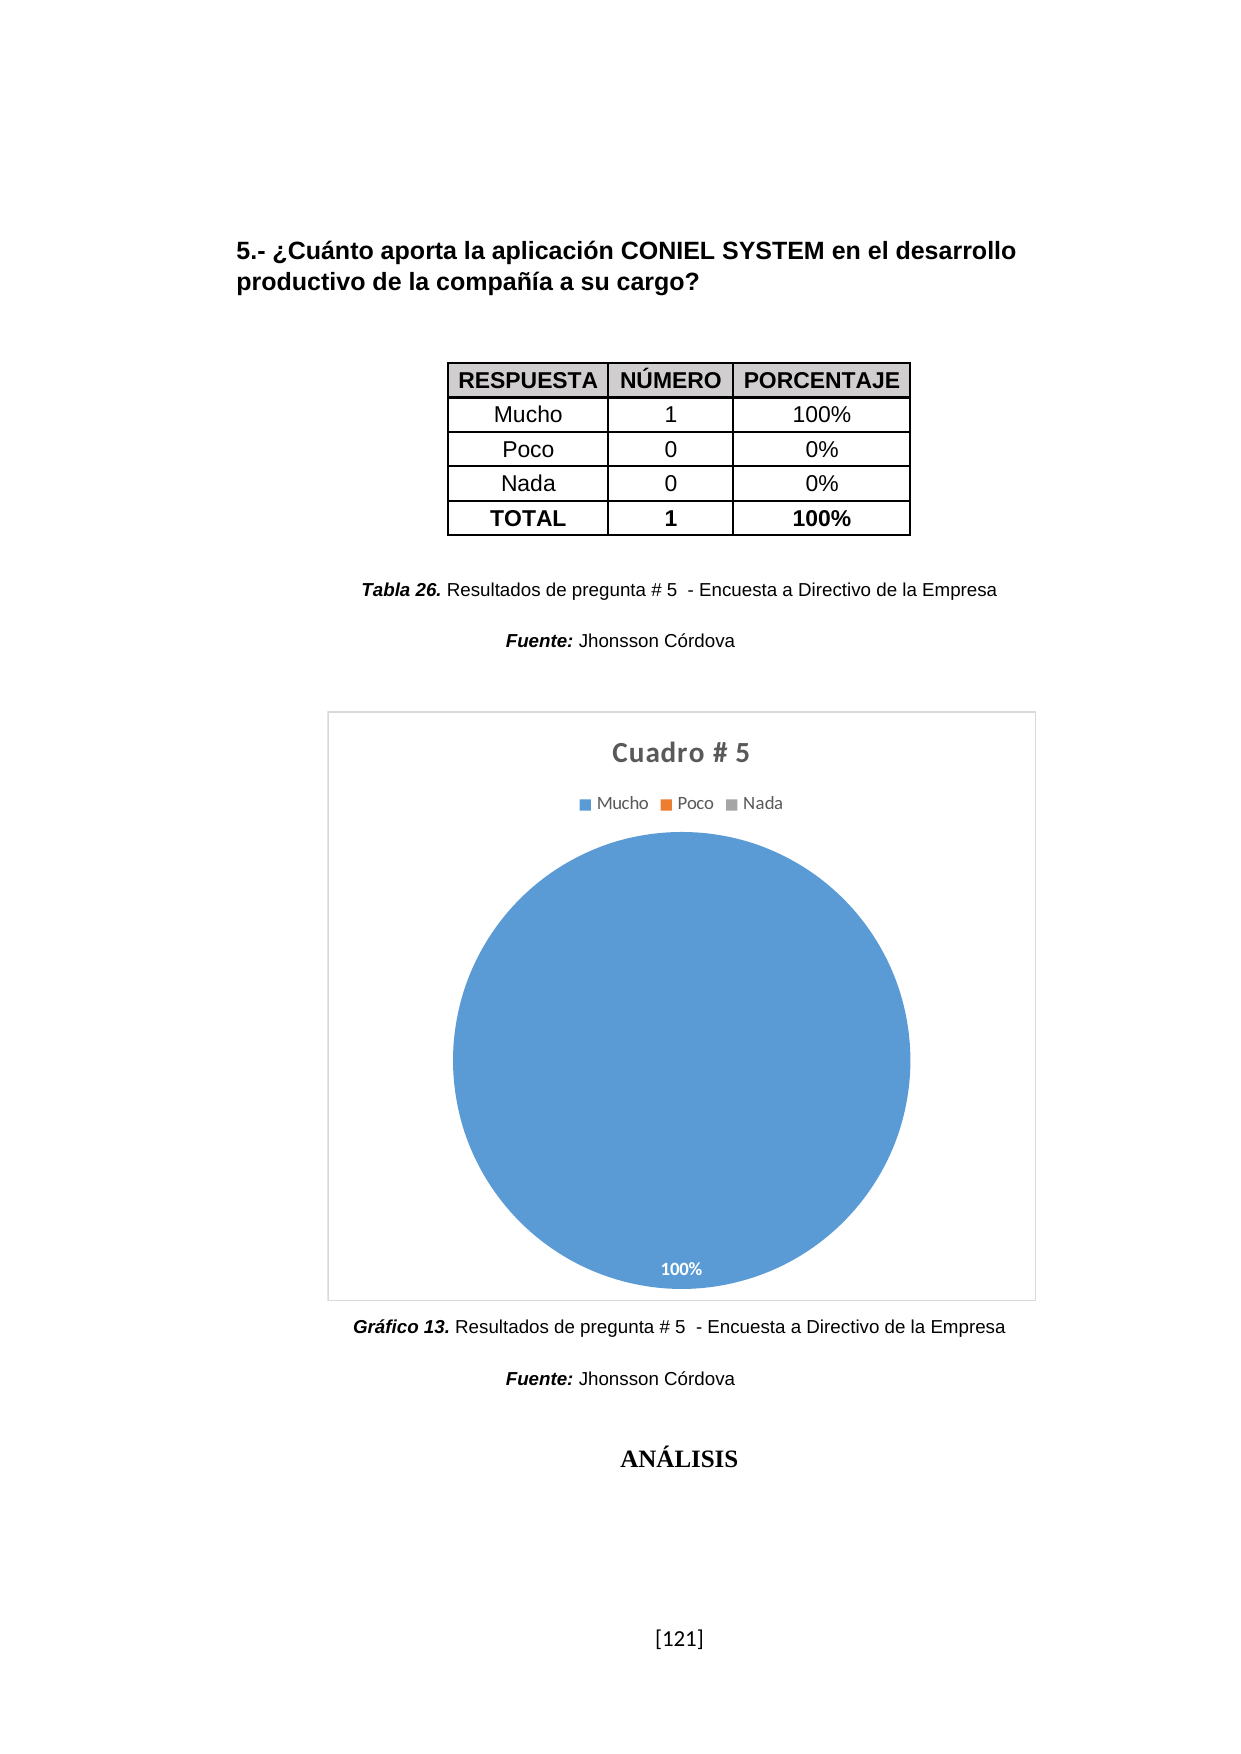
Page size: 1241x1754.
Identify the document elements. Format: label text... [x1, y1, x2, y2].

table_cell 0% [734, 433, 909, 465]
table_cell 100% [734, 502, 909, 534]
text Tabla 26. Resultados de pregunta # 5 - Encuesta a Directivo de la Empresa [236, 578, 1122, 600]
table_cell 0 [609, 433, 732, 465]
table_cell Nada [449, 467, 607, 499]
table_header NÚMERO [609, 364, 732, 396]
table_cell 100% [734, 399, 909, 431]
table_cell 1 [609, 502, 732, 534]
text Gráfico 13. Resultados de pregunta # 5 - Encuesta a Directivo de la Empresa [236, 1316, 1122, 1338]
table_cell 0 [609, 467, 732, 499]
table_cell Poco [449, 433, 607, 465]
table_cell 1 [609, 399, 732, 431]
table_header PORCENTAJE [734, 364, 909, 396]
text ANÁLISIS [236, 1444, 1122, 1473]
table_header RESPUESTA [449, 364, 607, 396]
table_cell TOTAL [449, 502, 607, 534]
table_cell 0% [734, 467, 909, 499]
text 5.- ¿Cuánto aporta la aplicación CONIEL SYSTEM en el desarrollo productivo de la compañía a su cargo? [236, 236, 1122, 296]
table_cell Mucho [449, 399, 607, 431]
